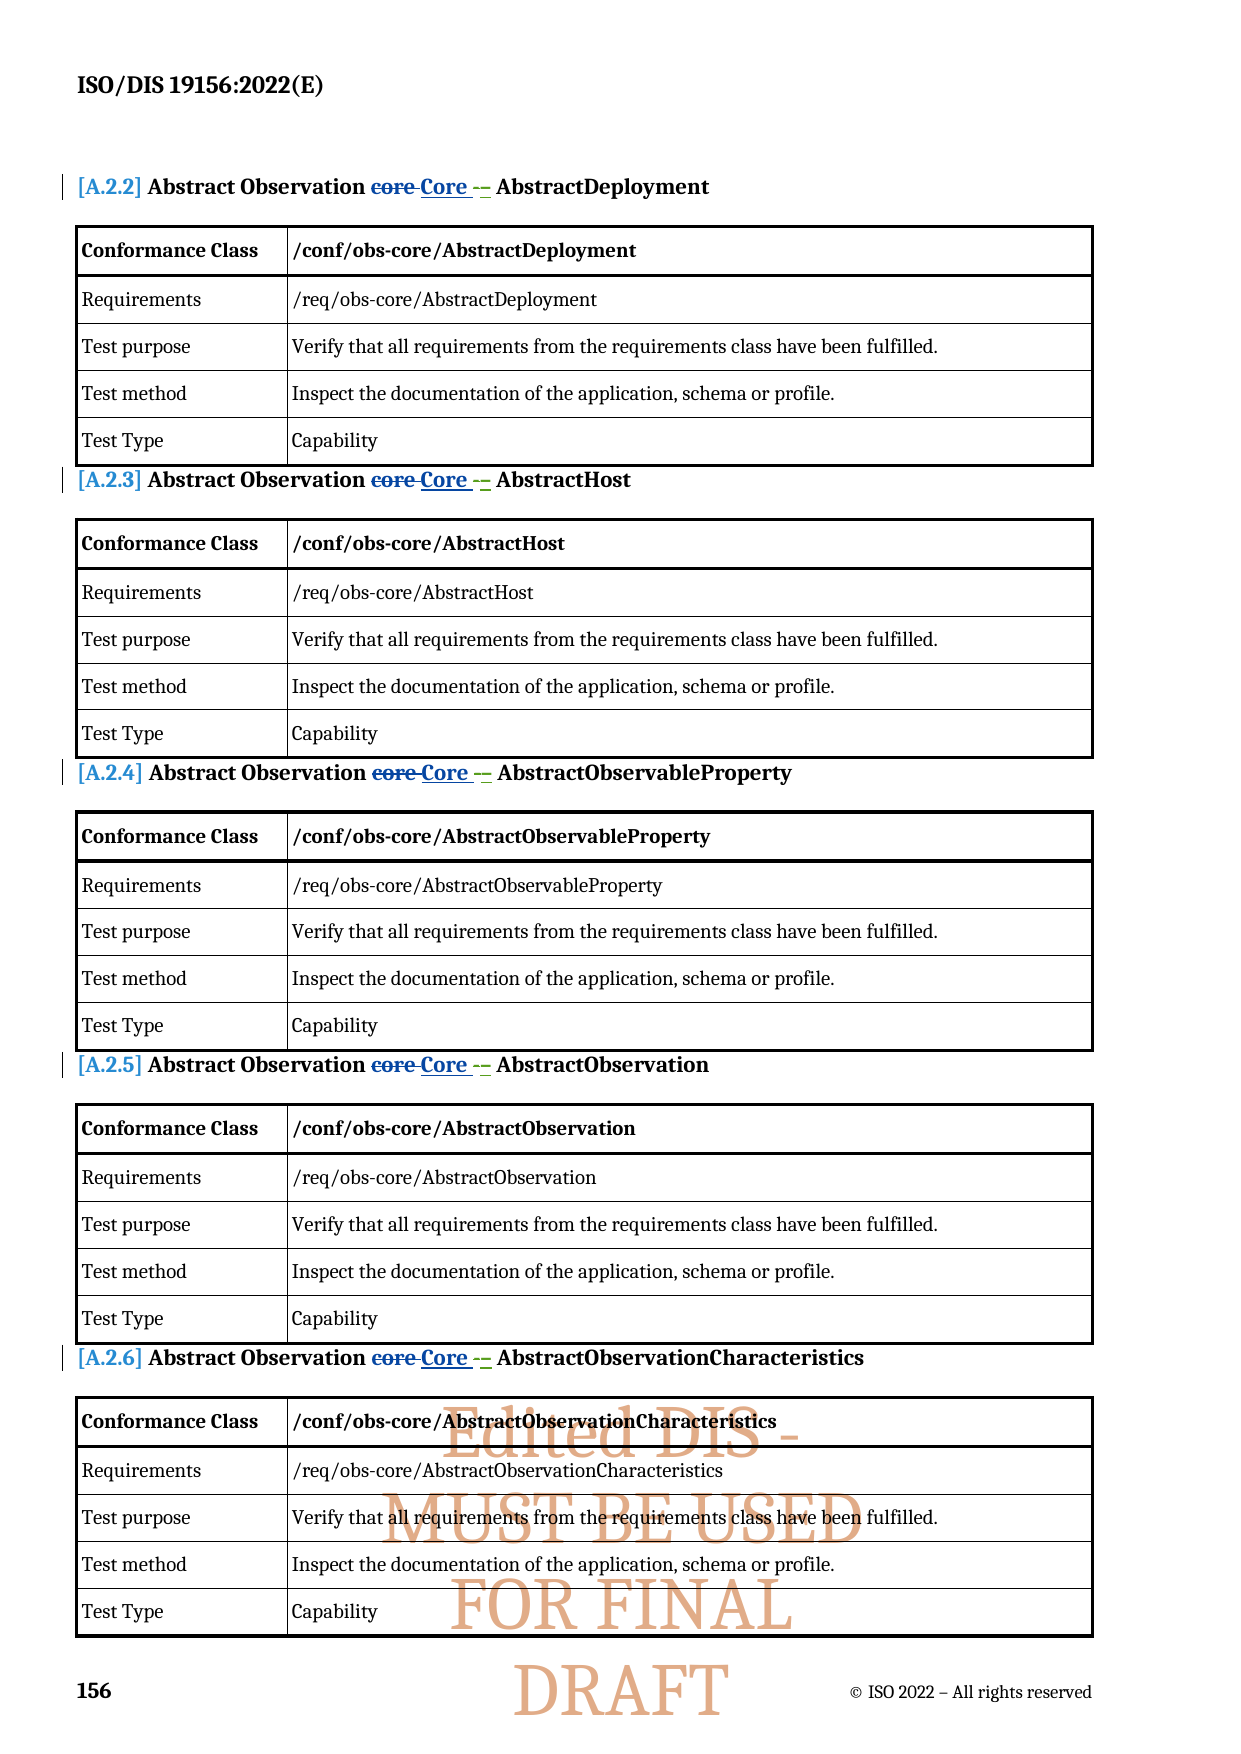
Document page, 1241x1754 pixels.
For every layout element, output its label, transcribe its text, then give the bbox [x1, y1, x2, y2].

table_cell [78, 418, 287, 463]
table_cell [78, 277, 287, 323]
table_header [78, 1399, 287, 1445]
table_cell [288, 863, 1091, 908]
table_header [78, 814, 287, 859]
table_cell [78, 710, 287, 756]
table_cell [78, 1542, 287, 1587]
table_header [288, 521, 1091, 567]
text Abstract Observation AbstractObservation [77, 1052, 1092, 1078]
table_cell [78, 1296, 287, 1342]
text Abstract Observation AbstractDeployment [77, 174, 1092, 200]
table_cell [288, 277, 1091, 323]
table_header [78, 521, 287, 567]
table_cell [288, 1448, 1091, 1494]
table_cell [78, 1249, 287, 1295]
text Abstract Observation AbstractObservableProperty [77, 759, 1092, 785]
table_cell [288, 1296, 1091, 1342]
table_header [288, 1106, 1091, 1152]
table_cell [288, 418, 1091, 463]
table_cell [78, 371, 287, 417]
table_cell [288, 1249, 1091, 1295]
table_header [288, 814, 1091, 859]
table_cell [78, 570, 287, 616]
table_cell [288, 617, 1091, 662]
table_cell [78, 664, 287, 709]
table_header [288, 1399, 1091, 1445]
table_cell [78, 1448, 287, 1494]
text Abstract Observation AbstractObservationCharacteristics [77, 1345, 1092, 1371]
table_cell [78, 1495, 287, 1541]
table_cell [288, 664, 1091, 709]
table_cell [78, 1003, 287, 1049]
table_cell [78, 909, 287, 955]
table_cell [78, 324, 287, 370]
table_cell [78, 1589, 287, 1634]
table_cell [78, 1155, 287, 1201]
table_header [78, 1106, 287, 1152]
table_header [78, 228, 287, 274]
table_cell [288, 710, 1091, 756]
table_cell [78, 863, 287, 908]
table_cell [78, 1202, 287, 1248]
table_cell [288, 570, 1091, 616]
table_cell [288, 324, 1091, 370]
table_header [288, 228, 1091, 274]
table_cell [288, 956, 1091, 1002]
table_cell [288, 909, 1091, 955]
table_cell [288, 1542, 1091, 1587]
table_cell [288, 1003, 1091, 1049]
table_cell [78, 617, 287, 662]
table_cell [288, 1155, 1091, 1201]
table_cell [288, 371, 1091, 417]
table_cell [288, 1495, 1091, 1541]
text Abstract Observation AbstractHost [77, 467, 1092, 493]
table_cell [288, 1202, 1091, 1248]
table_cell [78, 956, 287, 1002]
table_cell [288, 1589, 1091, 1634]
